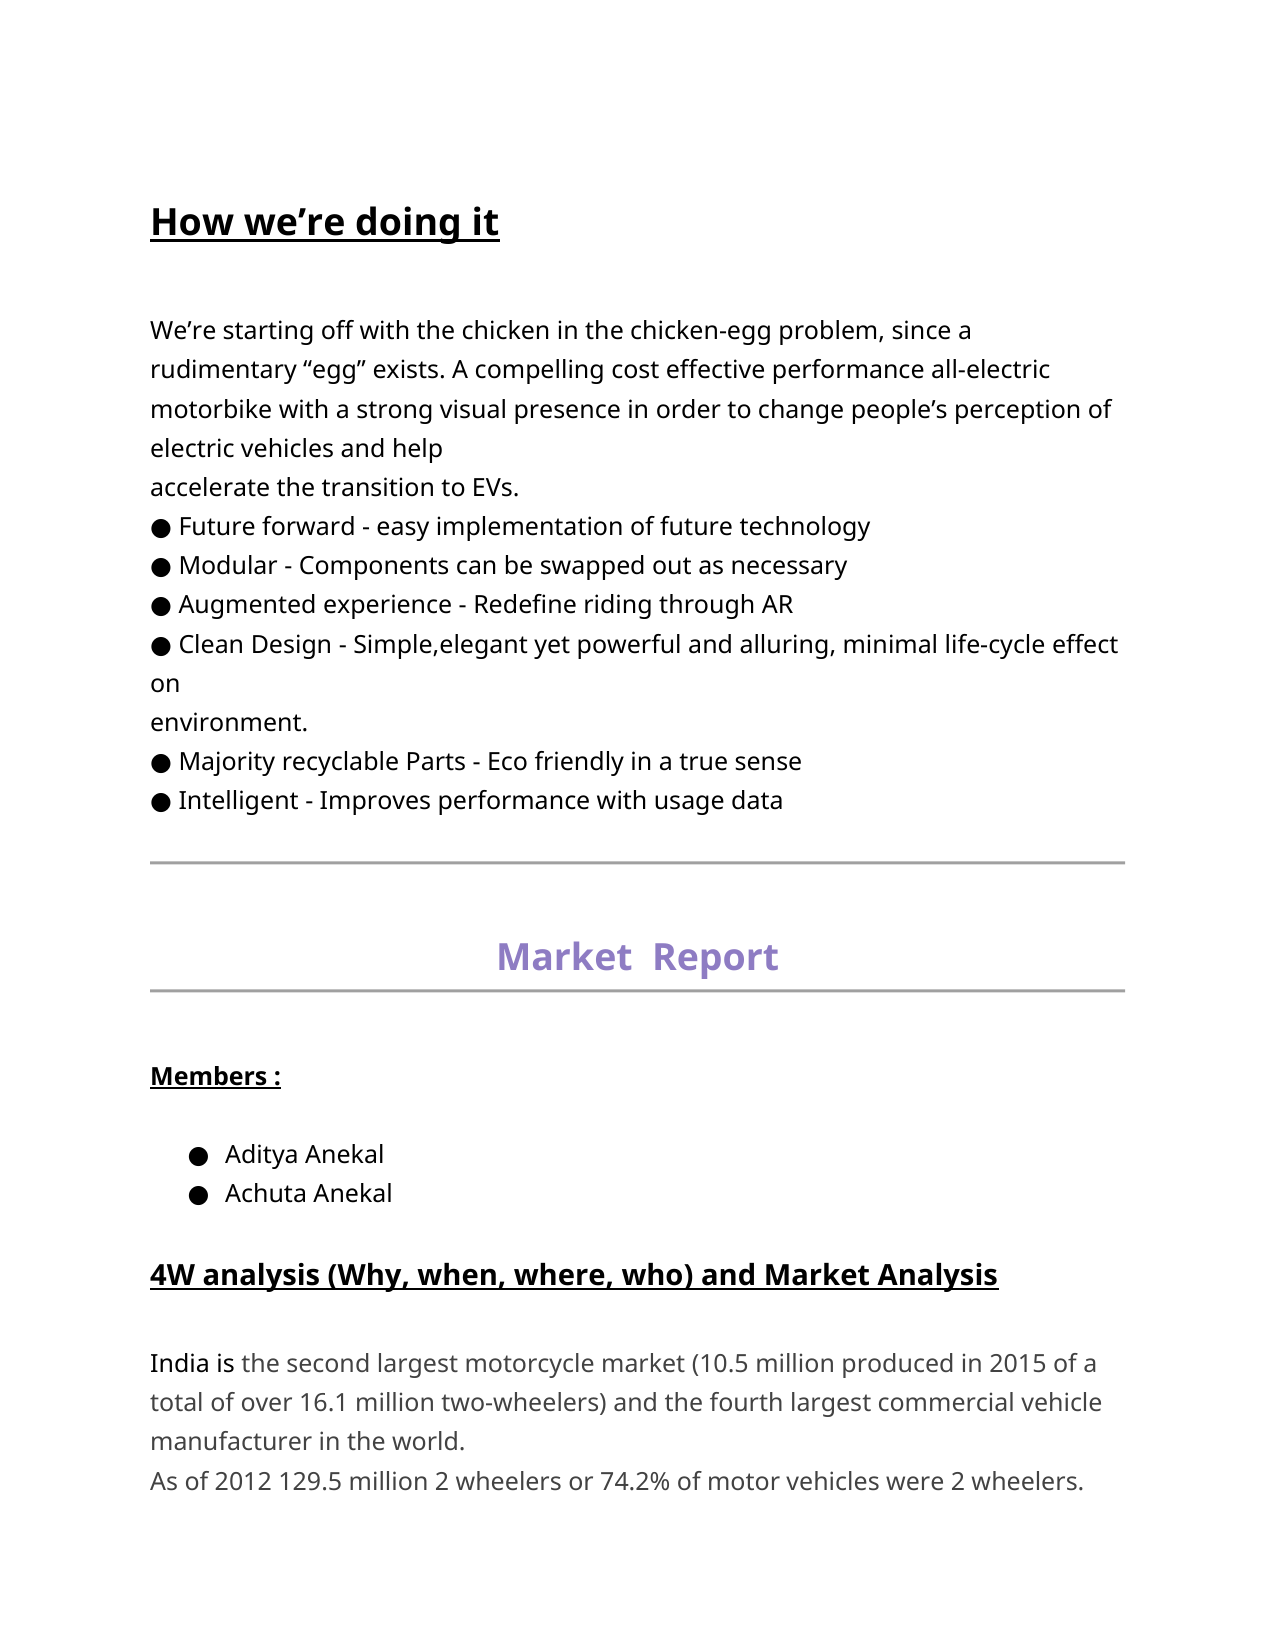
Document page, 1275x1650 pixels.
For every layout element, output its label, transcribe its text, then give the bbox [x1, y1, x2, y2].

text environment. [150, 704, 1125, 739]
text We’re starting off with the chicken in the chicken-egg problem, since a rudimentary “egg” exists. A compelling cost effective performance all-electric motorbike with a strong visual presence in order to change people’s perception of electric vehicles and help [150, 313, 1125, 464]
text Market Report [150, 931, 1125, 982]
text accelerate the transition to EVs. [150, 469, 1125, 504]
text ● Intelligent - Improves performance with usage data [150, 783, 1125, 817]
text ● Augmented experience - Redefine riding through AR [150, 587, 1125, 621]
list Aditya Anekal [187, 1137, 1125, 1171]
text How we’re doing it [150, 196, 1125, 247]
text ● Clean Design - Simple,elegant yet powerful and alluring, minimal life-cycle effect on [150, 626, 1125, 699]
text 4W analysis (Why, when, where, who) and Market Analysis [150, 1254, 1125, 1294]
text ● Future forward - easy implementation of future technology [150, 509, 1125, 543]
text Members : [150, 1059, 1125, 1093]
text ● Modular - Components can be swapped out as necessary [150, 548, 1125, 582]
text As of 2012 129.5 million 2 wheelers or 74.2% of motor vehicles were 2 wheelers. [150, 1463, 1125, 1497]
text ● Majority recyclable Parts - Eco friendly in a true sense [150, 744, 1125, 778]
text India is the second largest motorcycle market (10.5 million produced in 2015 of a total of over 16.1 million two-wheelers) and the fourth largest commercial vehicle manufacturer in the world. [150, 1346, 1125, 1458]
list Achuta Anekal [187, 1176, 1125, 1210]
